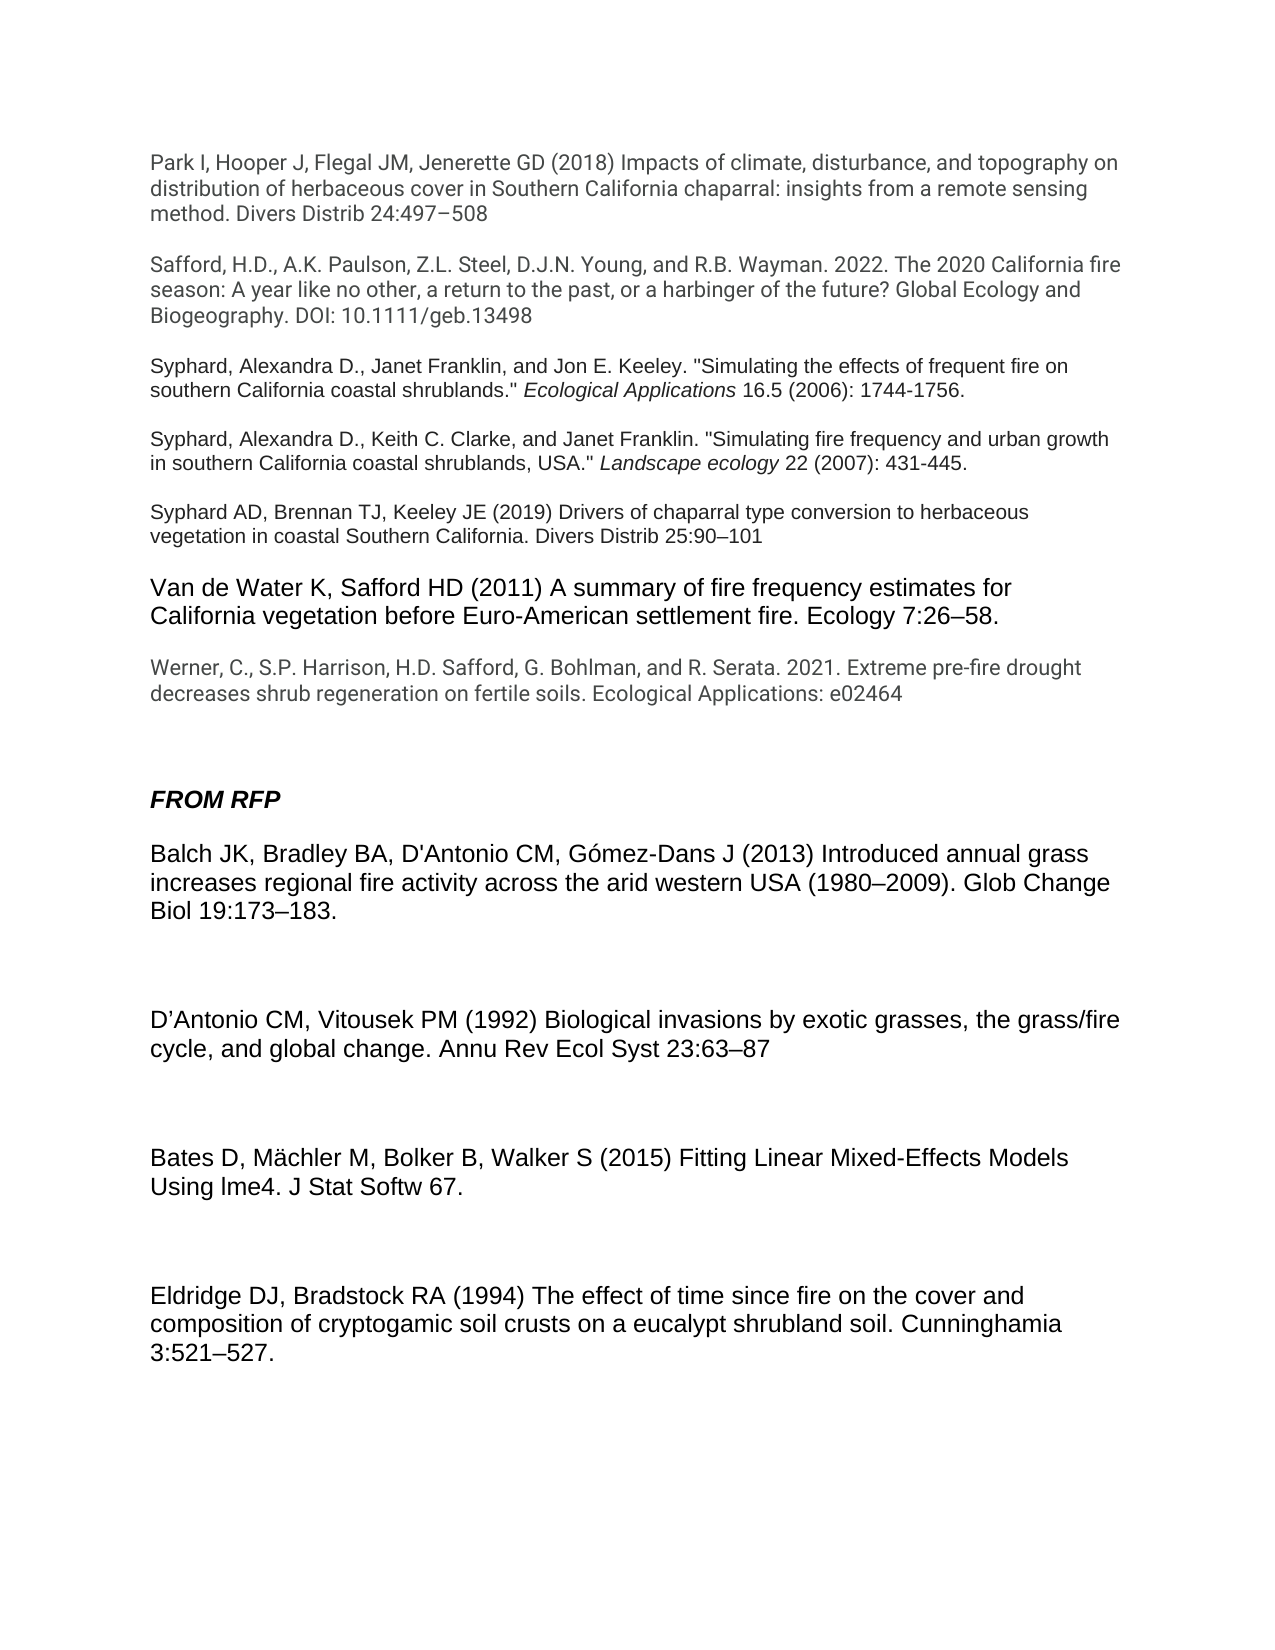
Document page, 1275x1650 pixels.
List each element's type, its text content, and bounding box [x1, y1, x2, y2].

text Safford, H.D., A.K. Paulson, Z.L. Steel, D.J.N. Young, and R.B. Wayman. 2022. The 2020 California fire season: A year like no other, a return to the past, or a harbinger of the future? Global Ecology and Biogeography. DOI: 10.1111/geb.13498 [150, 252, 1125, 329]
text Balch JK, Bradley BA, D'Antonio CM, Gómez-Dans J (2013) Introduced annual grass increases regional fire activity across the arid western USA (1980–2009). Glob Change Biol 19:173–183. [150, 839, 1125, 925]
text FROM RFP [150, 785, 1125, 814]
text Park I, Hooper J, Flegal JM, Jenerette GD (2018) Impacts of climate, disturbance, and topography on distribution of herbaceous cover in Southern California chaparral: insights from a remote sensing method. Divers Distrib 24:497–508 [150, 150, 1125, 227]
text Van de Water K, Safford HD (2011) A summary of fire frequency estimates for California vegetation before Euro-American settlement fire. Ecology 7:26–58. [150, 572, 1125, 630]
text Bates D, Mächler M, Bolker B, Walker S (2015) Fitting Linear Mixed-Effects Models Using lme4. J Stat Softw 67. [150, 1143, 1125, 1200]
text Werner, C., S.P. Harrison, H.D. Safford, G. Bohlman, and R. Serata. 2021. Extreme pre-fire drought decreases shrub regeneration on fertile soils. Ecological Applications: e02464 [150, 655, 1125, 706]
text D’Antonio CM, Vitousek PM (1992) Biological invasions by exotic grasses, the grass/fire cycle, and global change. Annu Rev Ecol Syst 23:63–87 [150, 1005, 1125, 1063]
text Eldridge DJ, Bradstock RA (1994) The effect of time since fire on the cover and composition of cryptogamic soil crusts on a eucalypt shrubland soil. Cunninghamia 3:521–527. [150, 1281, 1125, 1367]
text Syphard AD, Brennan TJ, Keeley JE (2019) Drivers of chaparral type conversion to herbaceous vegetation in coastal Southern California. Divers Distrib 25:90–101 [150, 499, 1125, 547]
